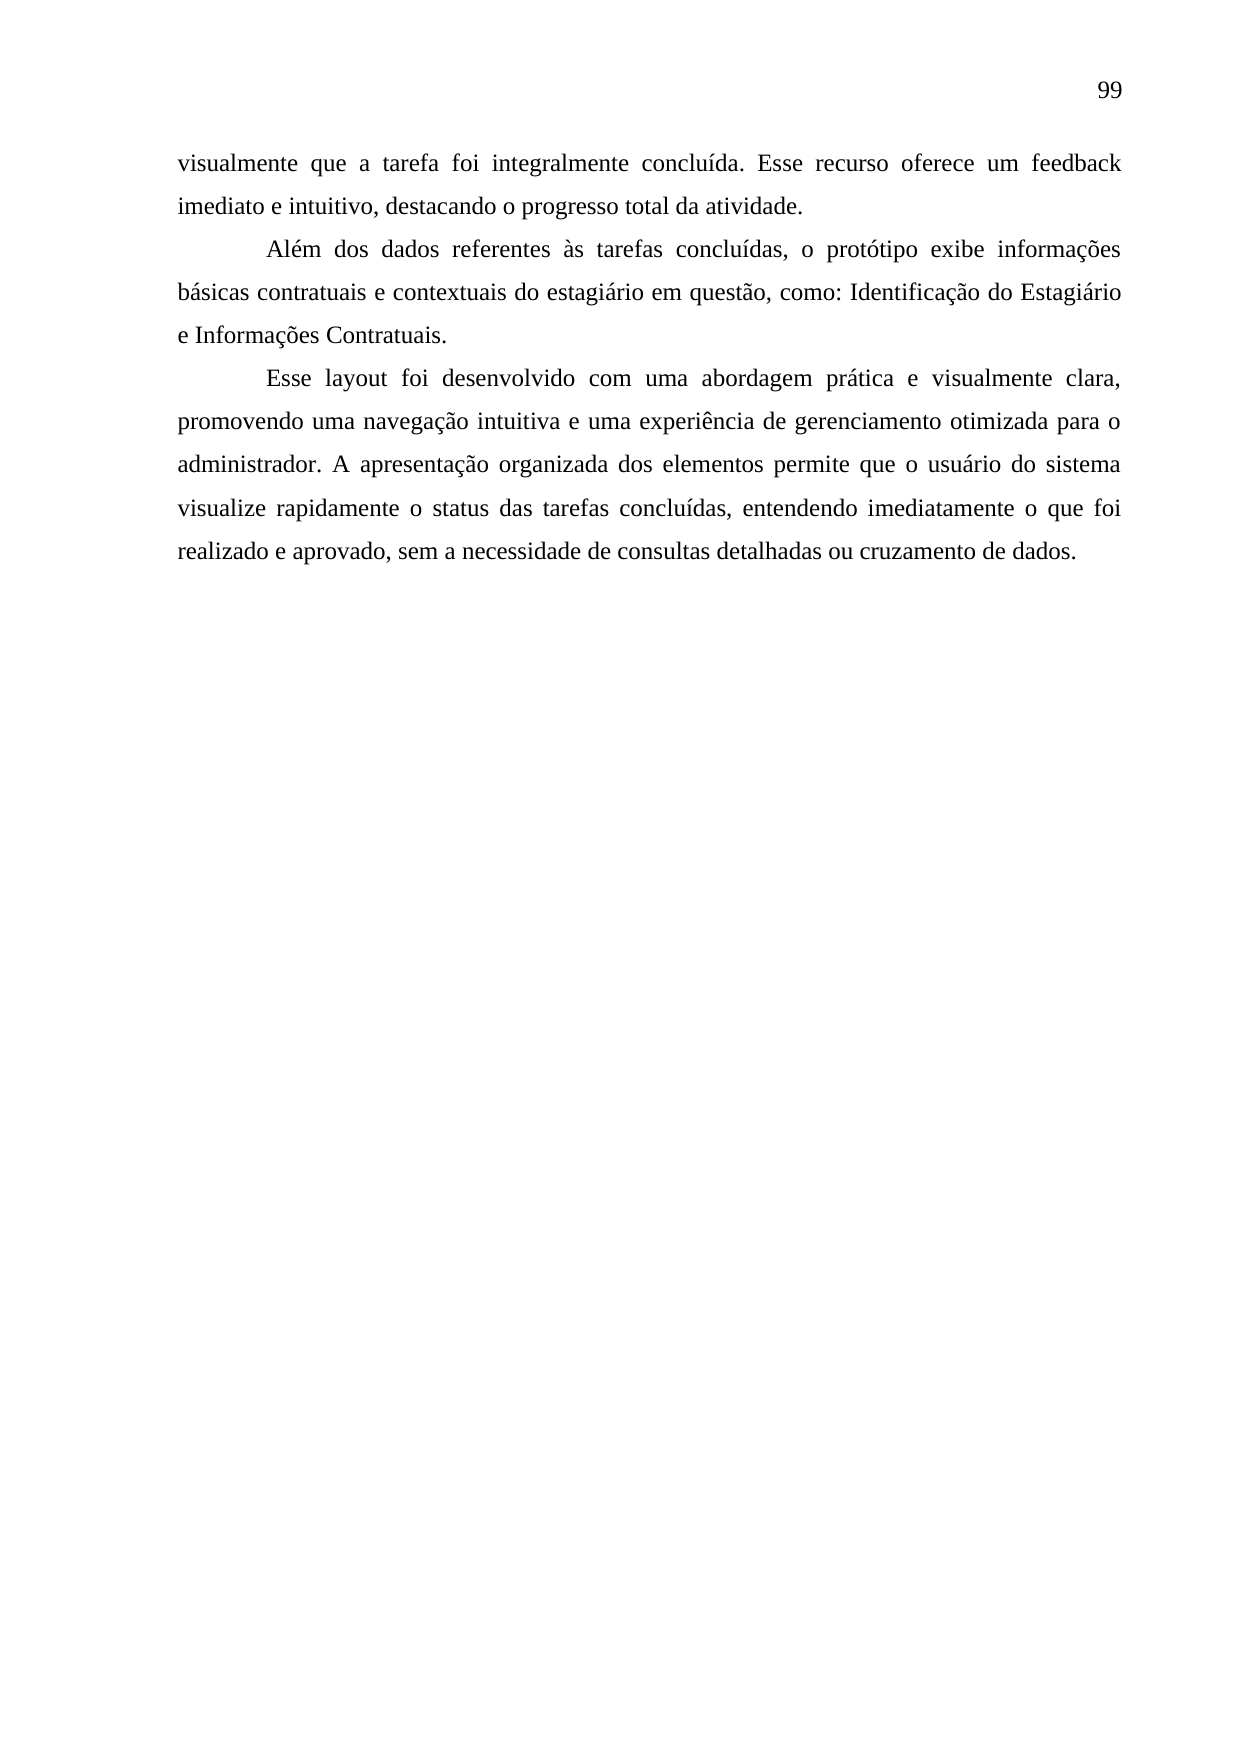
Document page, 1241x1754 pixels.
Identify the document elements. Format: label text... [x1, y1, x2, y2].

text Esse layout foi desenvolvido com uma abordagem prática e visualmente clara, promovendo uma navegação intuitiva e uma experiência de gerenciamento otimizada para o administrador. A apresentação organizada dos elementos permite que o usuário do sistema visualize rapidamente o status das tarefas concluídas, entendendo imediatamente o que foi realizado e aprovado, sem a necessidade de consultas detalhadas ou cruzamento de dados. [177, 363, 1122, 564]
text Além dos dados referentes às tarefas concluídas, o protótipo exibe informações básicas contratuais e contextuais do estagiário em questão, como: Identificação do Estagiário e Informações Contratuais. [177, 234, 1122, 349]
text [177, 148, 1122, 219]
